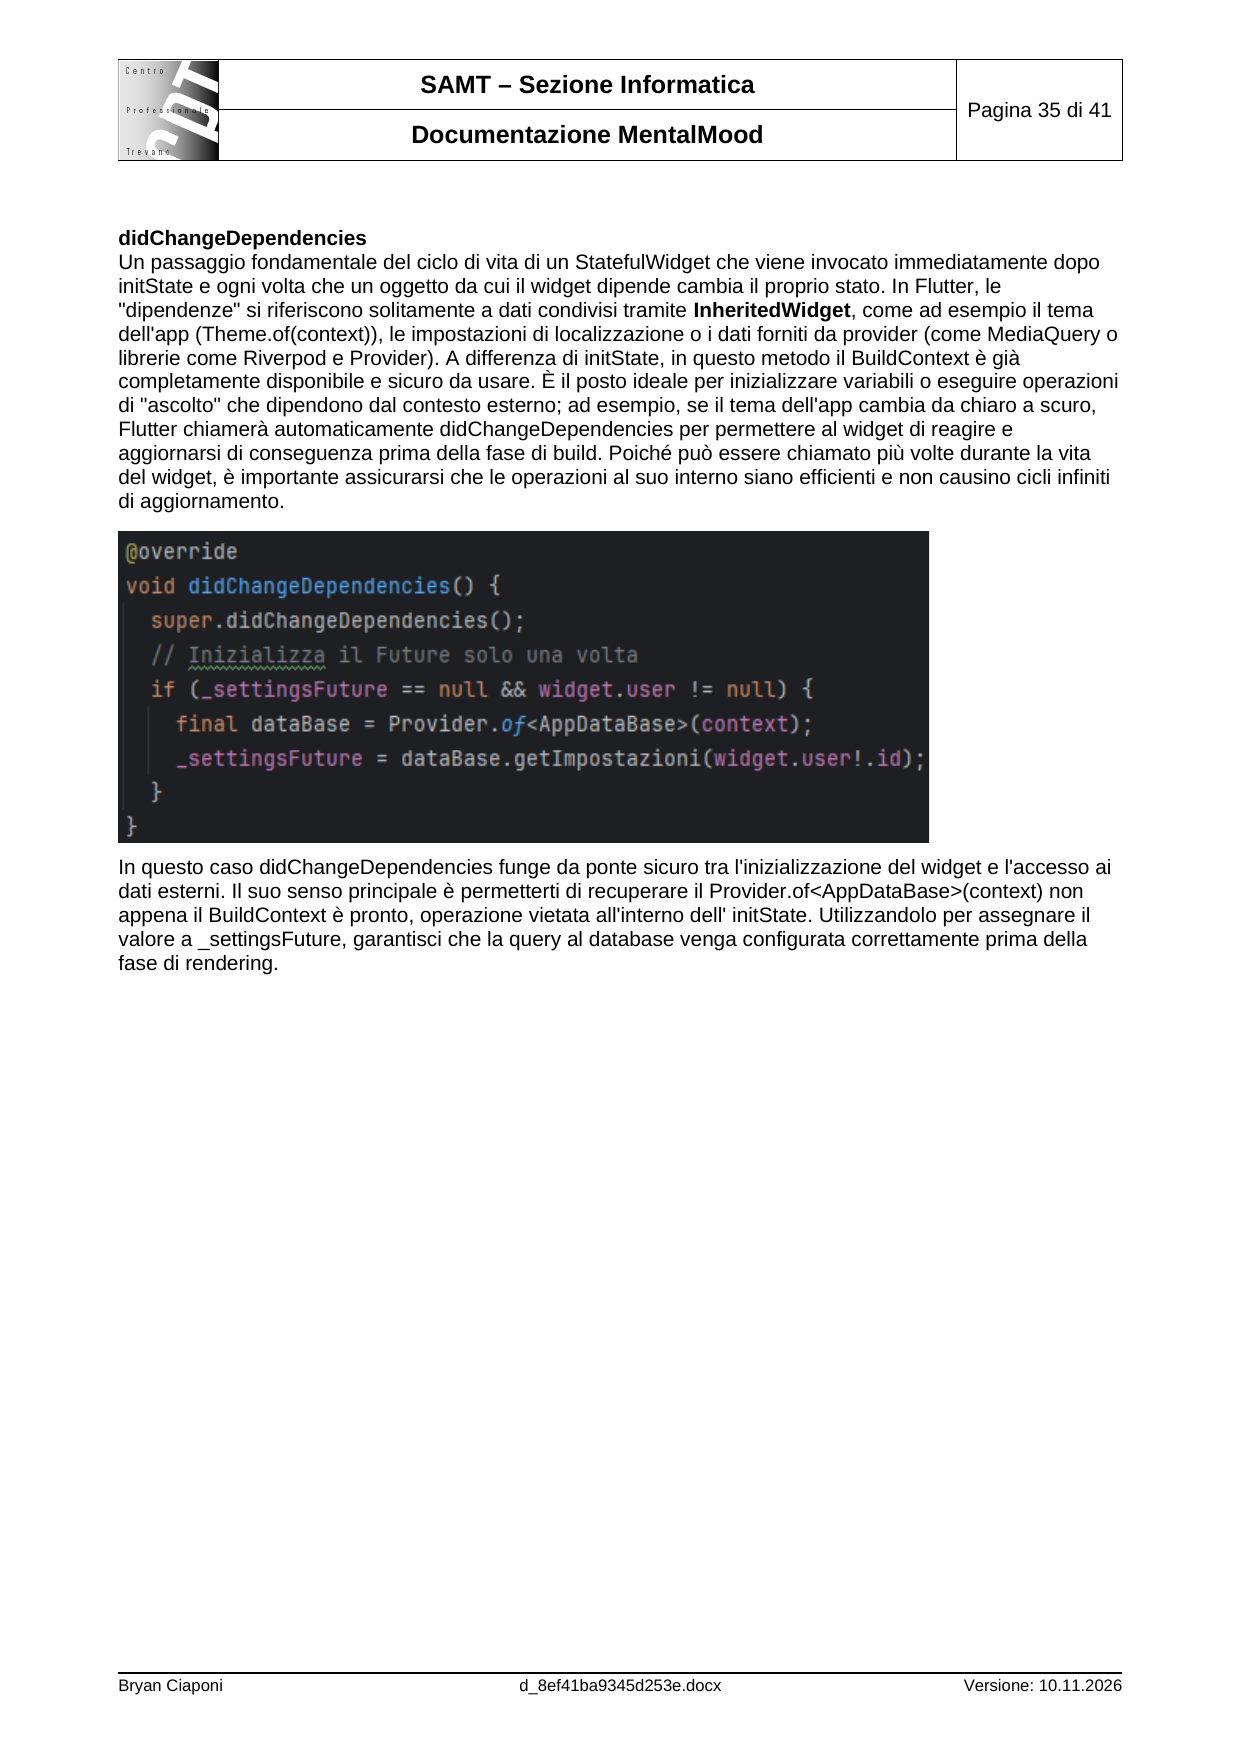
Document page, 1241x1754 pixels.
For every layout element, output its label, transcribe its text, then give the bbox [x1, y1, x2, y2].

text didChangeDependencies Un passaggio fondamentale del ciclo di vita di un StatefulWidget che viene invocato immediatamente dopo initState e ogni volta che un oggetto da cui il widget dipende cambia il proprio stato. In Flutter, le "dipendenze" si riferiscono solitamente a dati condivisi tramite InheritedWidget, come ad esempio il tema dell'app (Theme.of(context)), le impostazioni di localizzazione o i dati forniti da provider (come MediaQuery o librerie come Riverpod e Provider). A differenza di initState, in questo metodo il BuildContext è già completamente disponibile e sicuro da usare. È il posto ideale per inizializzare variabili o eseguire operazioni di "ascolto" che dipendono dal contesto esterno; ad esempio, se il tema dell'app cambia da chiaro a scuro, Flutter chiamerà automaticamente didChangeDependencies per permettere al widget di reagire e aggiornarsi di conseguenza prima della fase di build. Poiché può essere chiamato più volte durante la vita del widget, è importante assicurarsi che le operazioni al suo interno siano efficienti e non causino cicli infiniti di aggiornamento. [118, 226, 1122, 513]
picture [118, 60, 219, 160]
picture [118, 531, 930, 843]
text In questo caso didChangeDependencies funge da ponte sicuro tra l'inizializzazione del widget e l'accesso ai dati esterni. Il suo senso principale è permetterti di recuperare il Provider.of<AppDataBase>(context) non appena il BuildContext è pronto, operazione vietata all'interno dell' initState. Utilizzandolo per assegnare il valore a _settingsFuture, garantisci che la query al database venga configurata correttamente prima della fase di rendering. [118, 855, 1122, 975]
